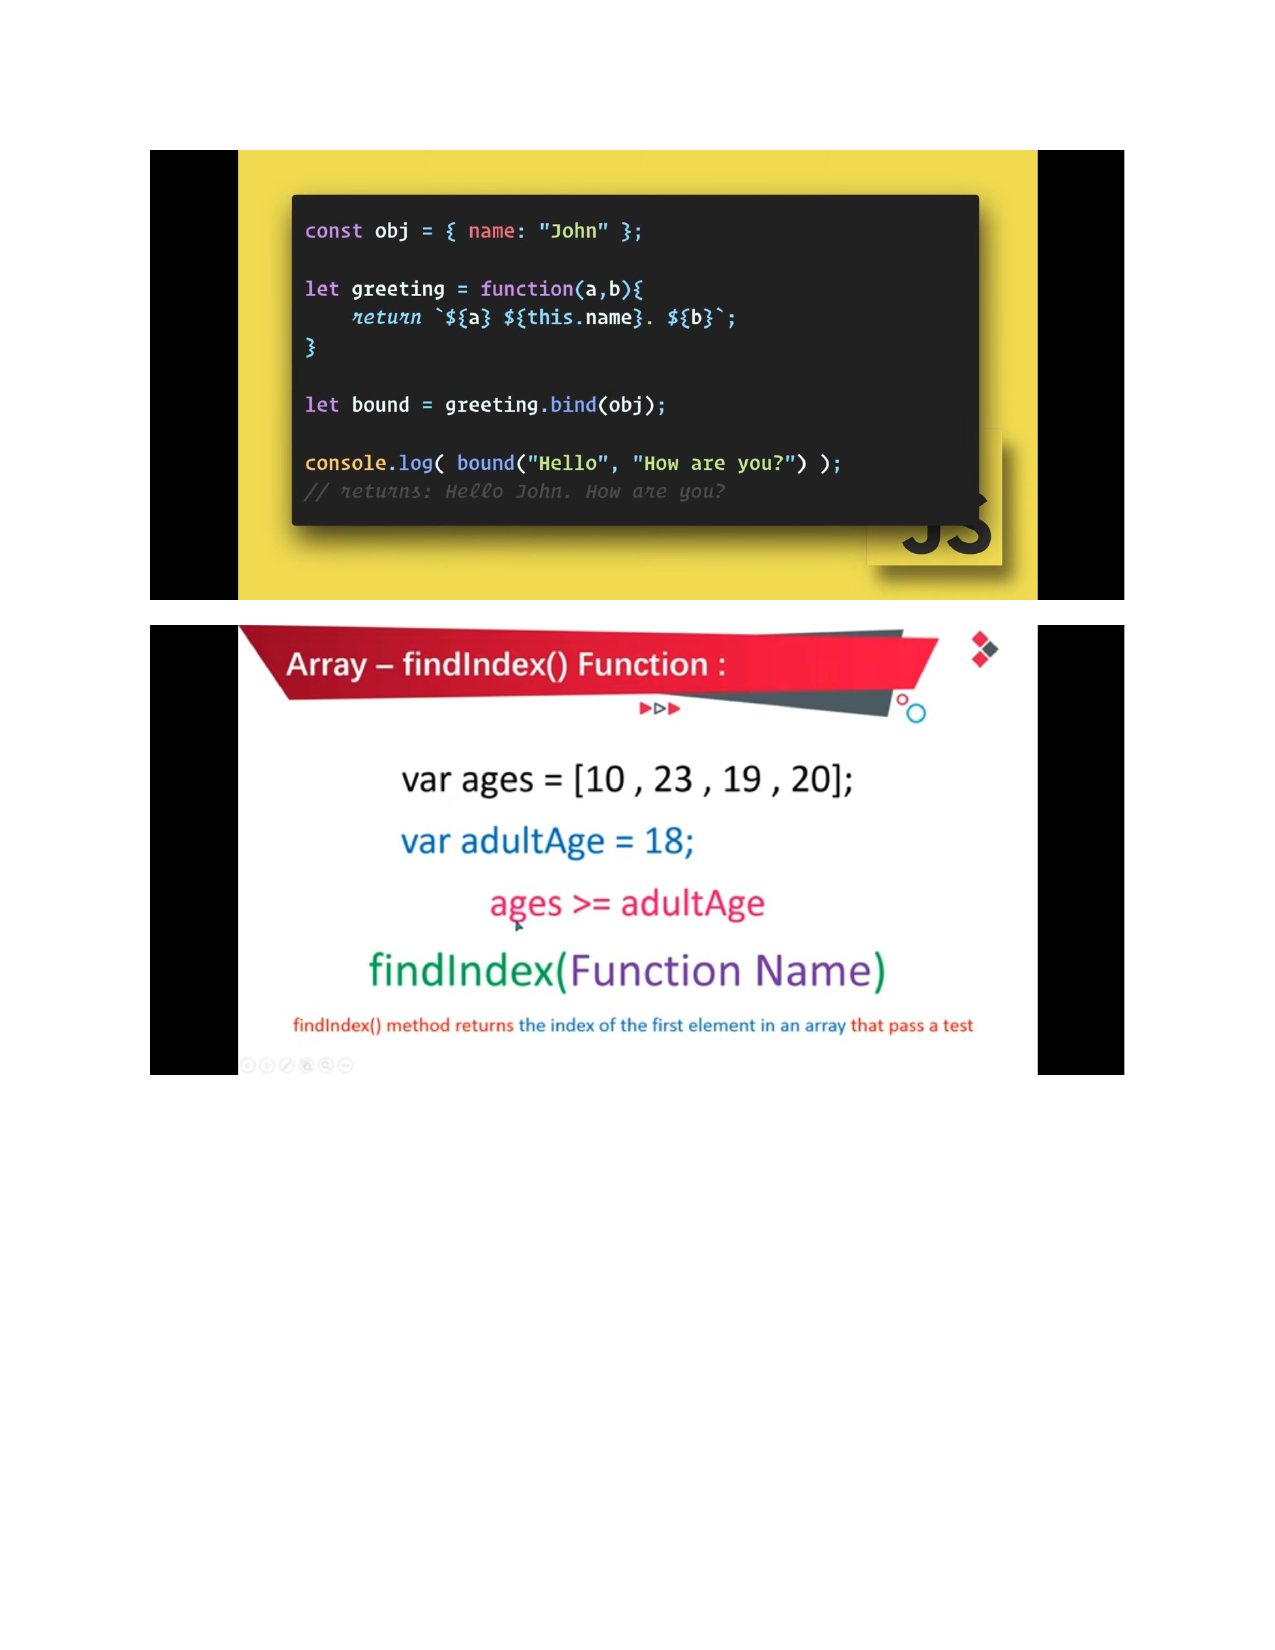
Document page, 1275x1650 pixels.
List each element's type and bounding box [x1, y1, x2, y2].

picture [150, 625, 1125, 1075]
picture [150, 150, 1125, 600]
